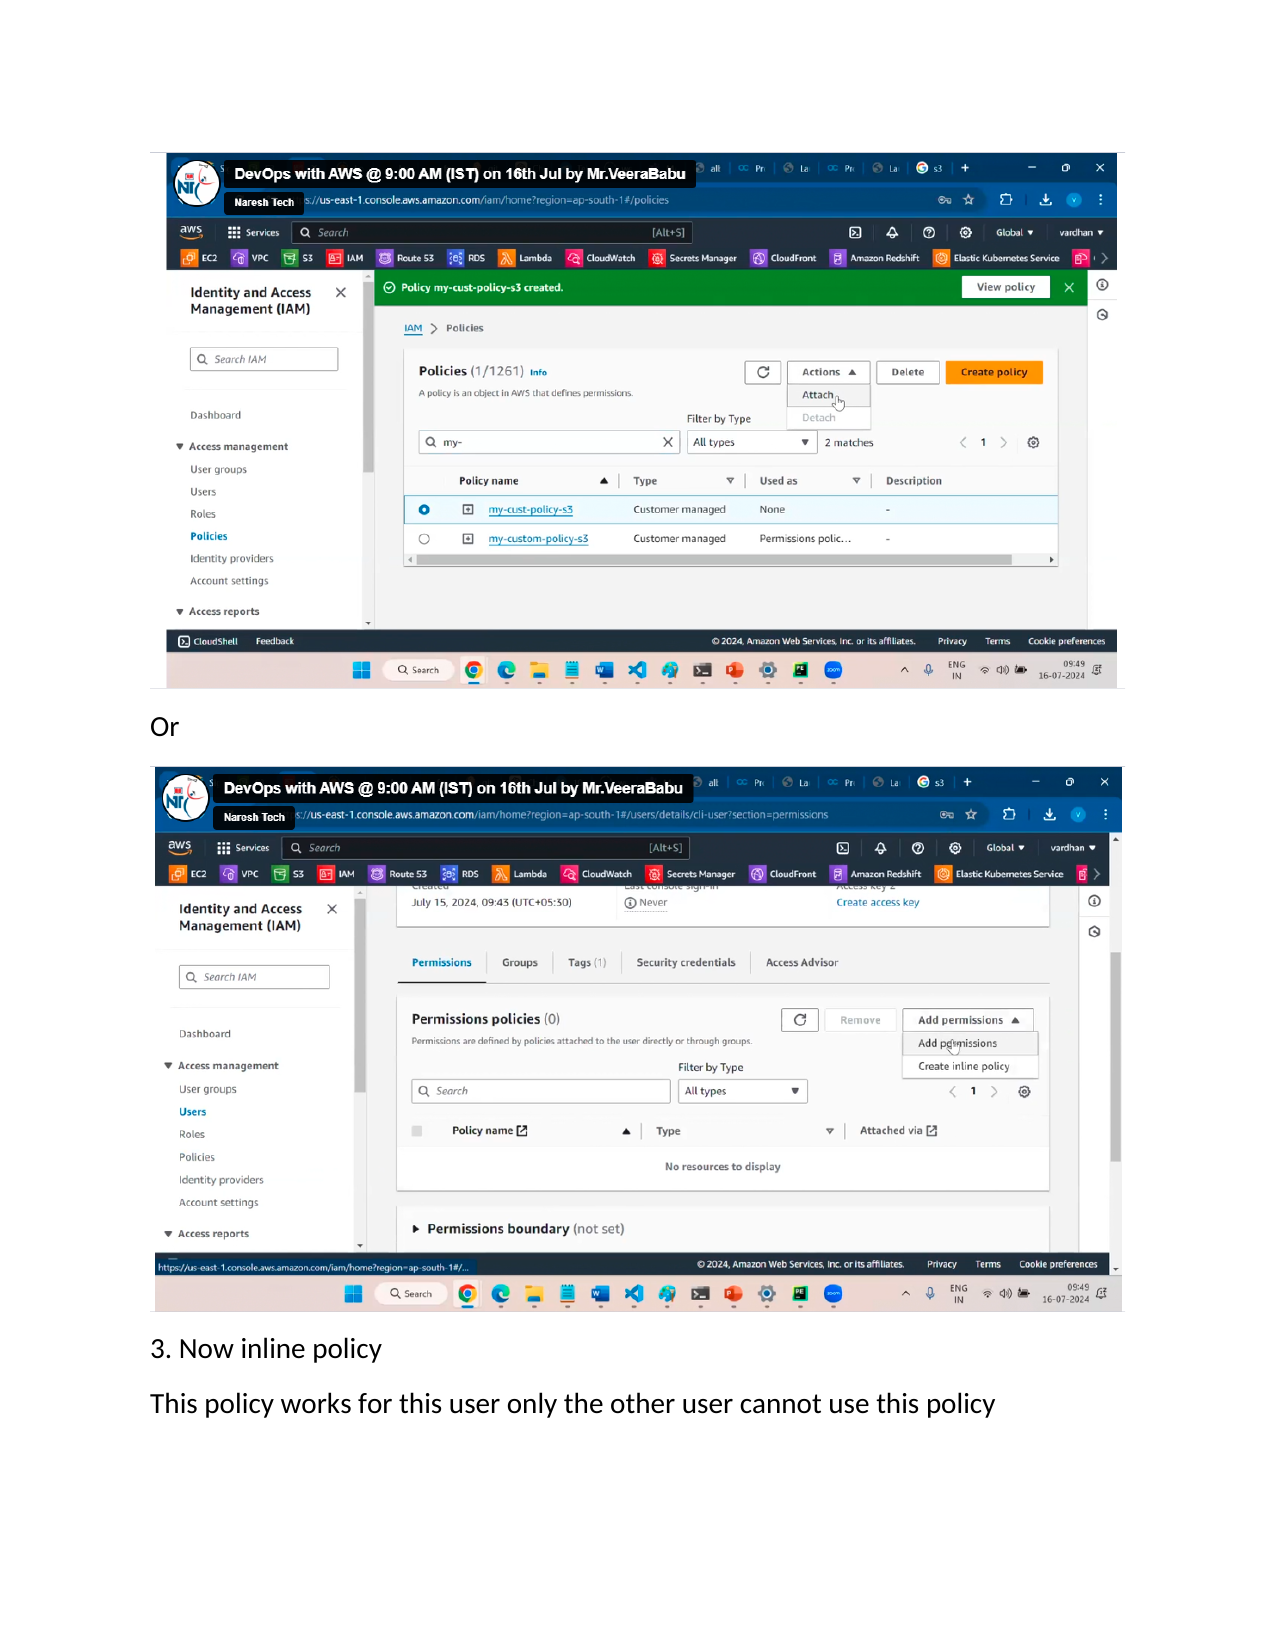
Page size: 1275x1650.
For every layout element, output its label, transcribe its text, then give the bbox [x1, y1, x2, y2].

picture [150, 150, 1125, 689]
picture [150, 763, 1125, 1312]
text 3. Now inline policy [150, 1330, 1125, 1366]
text This policy works for this user only the other user cannot use this policy [150, 1386, 1125, 1421]
text Or [150, 708, 1125, 743]
